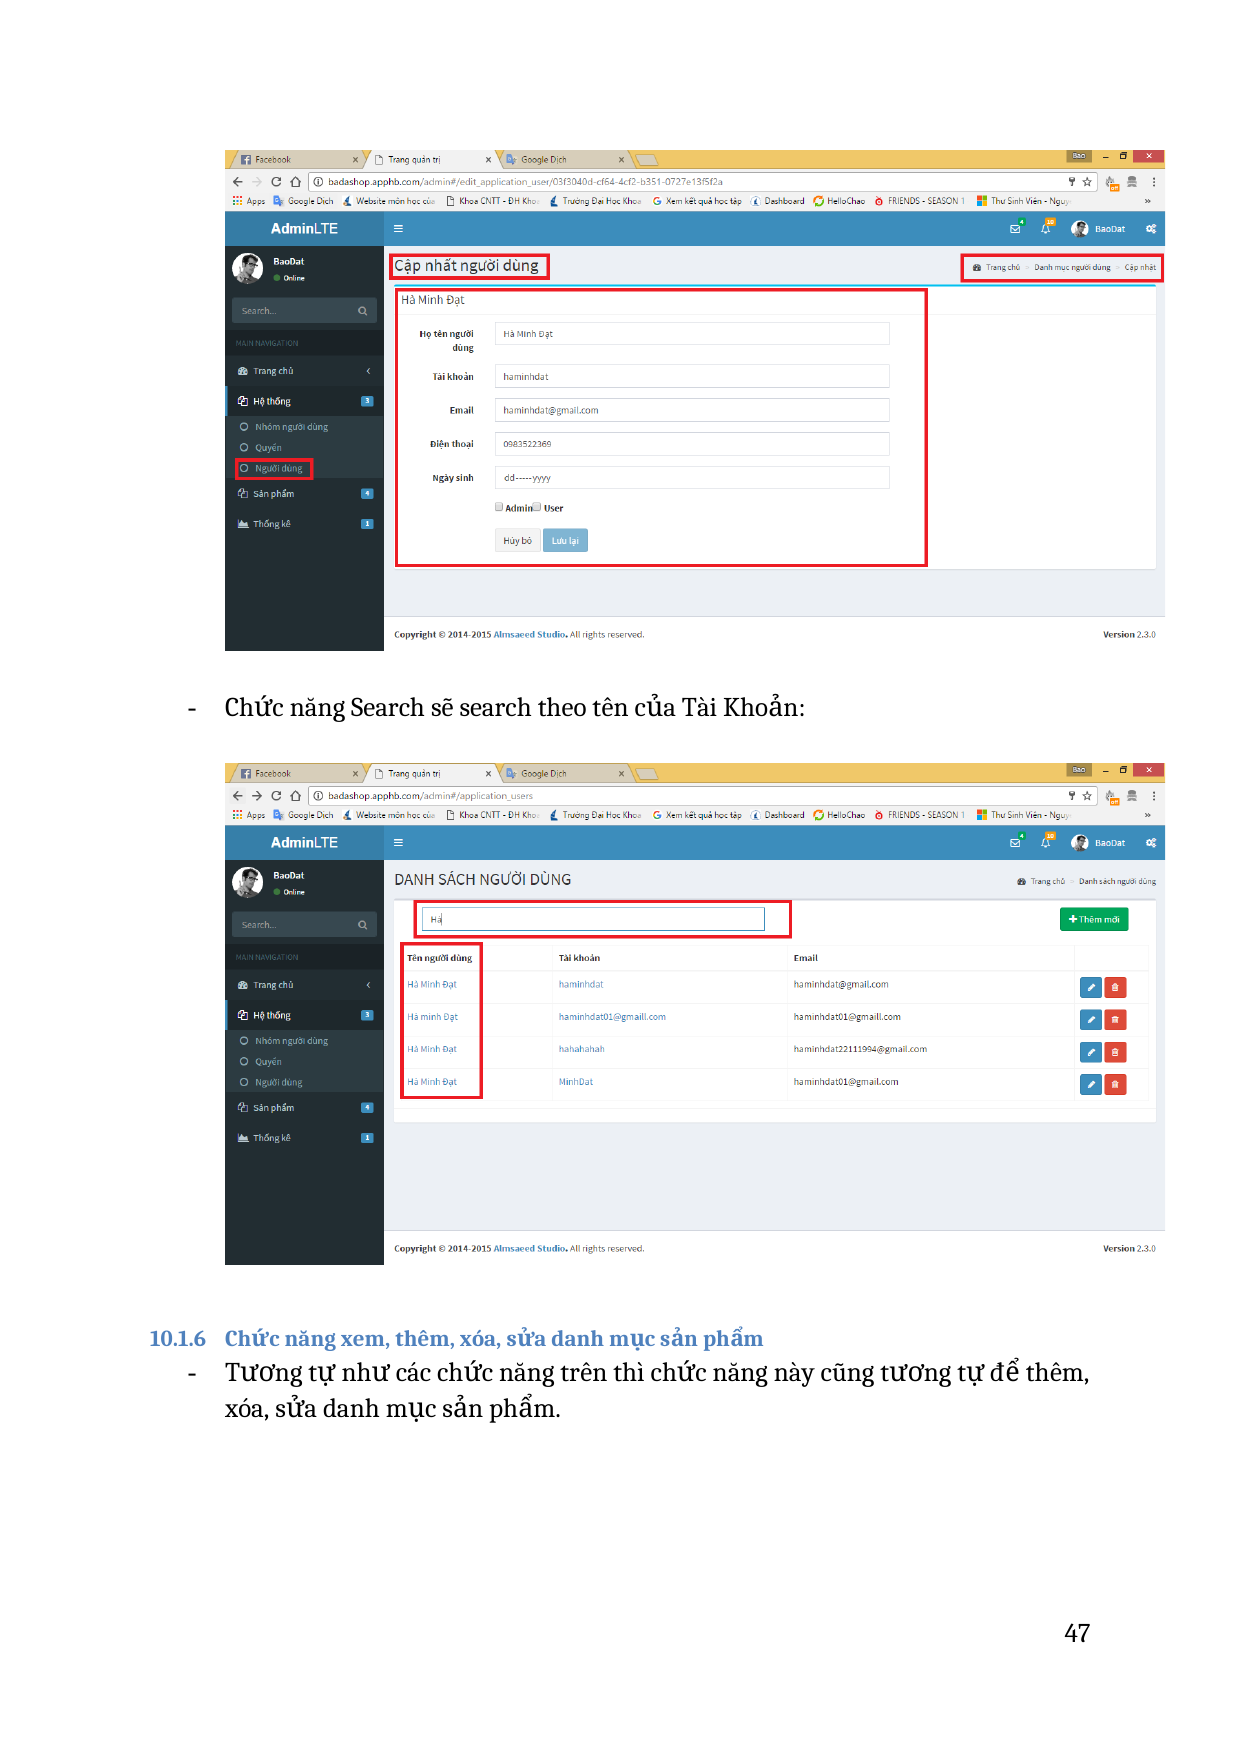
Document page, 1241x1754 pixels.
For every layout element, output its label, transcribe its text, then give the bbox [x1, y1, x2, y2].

picture [225, 150, 1166, 651]
subtitle Chức năng xem, thêm, xóa, sửa danh mục sản phẩm [150, 1326, 1090, 1352]
list Chức năng Search sẽ search theo tên của Tài Khoản: [187, 691, 1090, 723]
picture [225, 763, 1166, 1265]
list Tương tự như các chức năng trên thì chức năng này cũng tương tự để thêm, xóa, sửa danh mục sản phẩm. [187, 1356, 1090, 1424]
